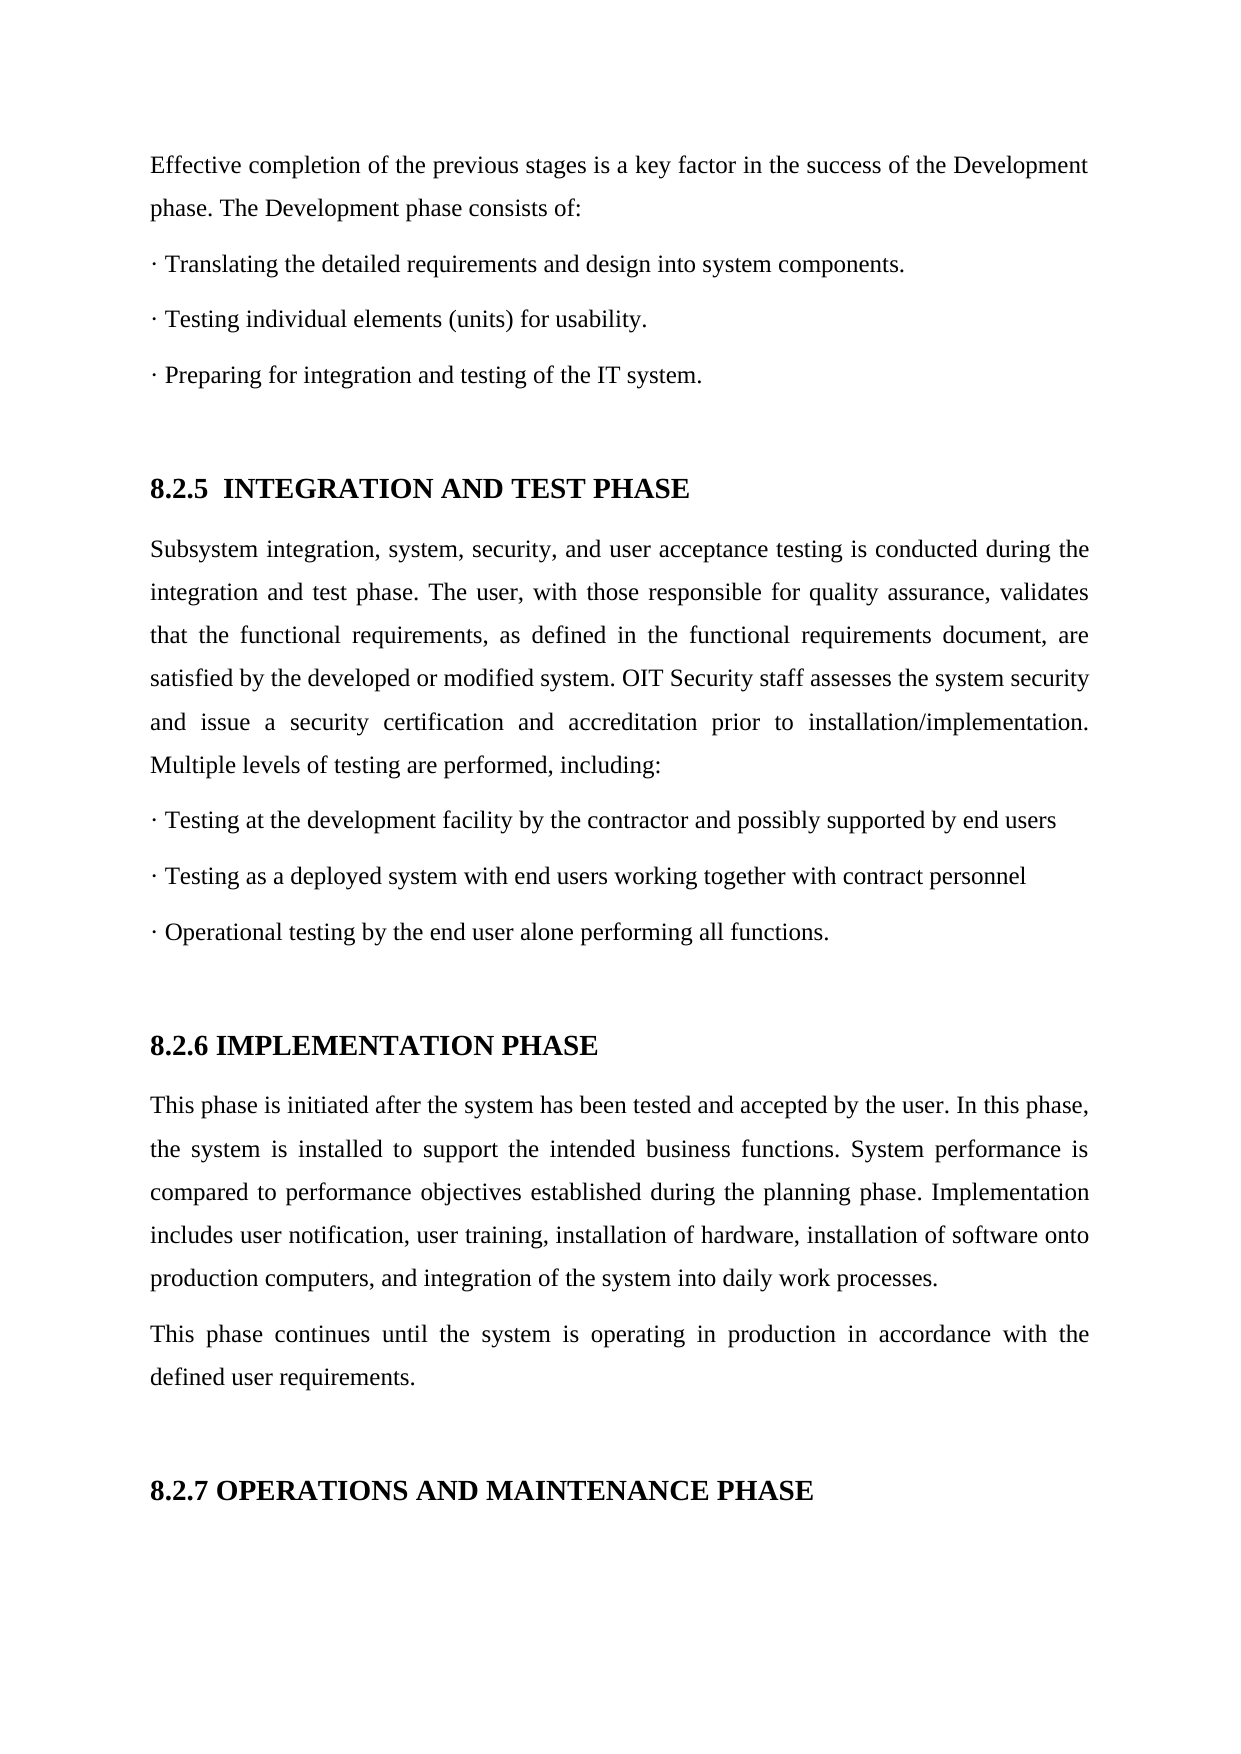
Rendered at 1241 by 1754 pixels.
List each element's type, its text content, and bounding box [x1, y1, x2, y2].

text · Operational testing by the end user alone performing all functions. [150, 917, 1090, 945]
text 8.2.6 IMPLEMENTATION PHASE [150, 1028, 1090, 1061]
text · Testing as a deployed system with end users working together with contract personnel [150, 861, 1090, 890]
text This phase is initiated after the system has been tested and accepted by the user. In this phase, the system is installed to support the intended business functions. System performance is compared to performance objectives established during the planning phase. Implementation includes user notification, user training, installation of hardware, installation of software onto production computers, and integration of the system into daily work processes. [150, 1091, 1090, 1292]
text Subsystem integration, system, security, and user acceptance testing is conducted during the integration and test phase. The user, with those responsible for quality assurance, validates that the functional requirements, as defined in the functional requirements document, are satisfied by the developed or modified system. OIT Security staff assesses the system security and issue a security certification and accreditation prior to installation/implementation. Multiple levels of testing are performed, including: [150, 534, 1090, 778]
text · Testing at the development facility by the contractor and possibly supported by end users [150, 805, 1090, 834]
text · Testing individual elements (units) for usability. [150, 304, 1090, 333]
text · Preparing for integration and testing of the IT system. [150, 360, 1090, 389]
text This phase continues until the system is operating in production in accordance with the defined user requirements. [150, 1319, 1090, 1391]
text 8.2.5 INTEGRATION AND TEST PHASE [150, 471, 1090, 505]
text Effective completion of the previous stages is a key factor in the success of the Development phase. The Development phase consists of: [150, 150, 1090, 222]
text · Translating the detailed requirements and design into system components. [150, 249, 1090, 277]
text 8.2.7 OPERATIONS AND MAINTENANCE PHASE [150, 1473, 1090, 1507]
